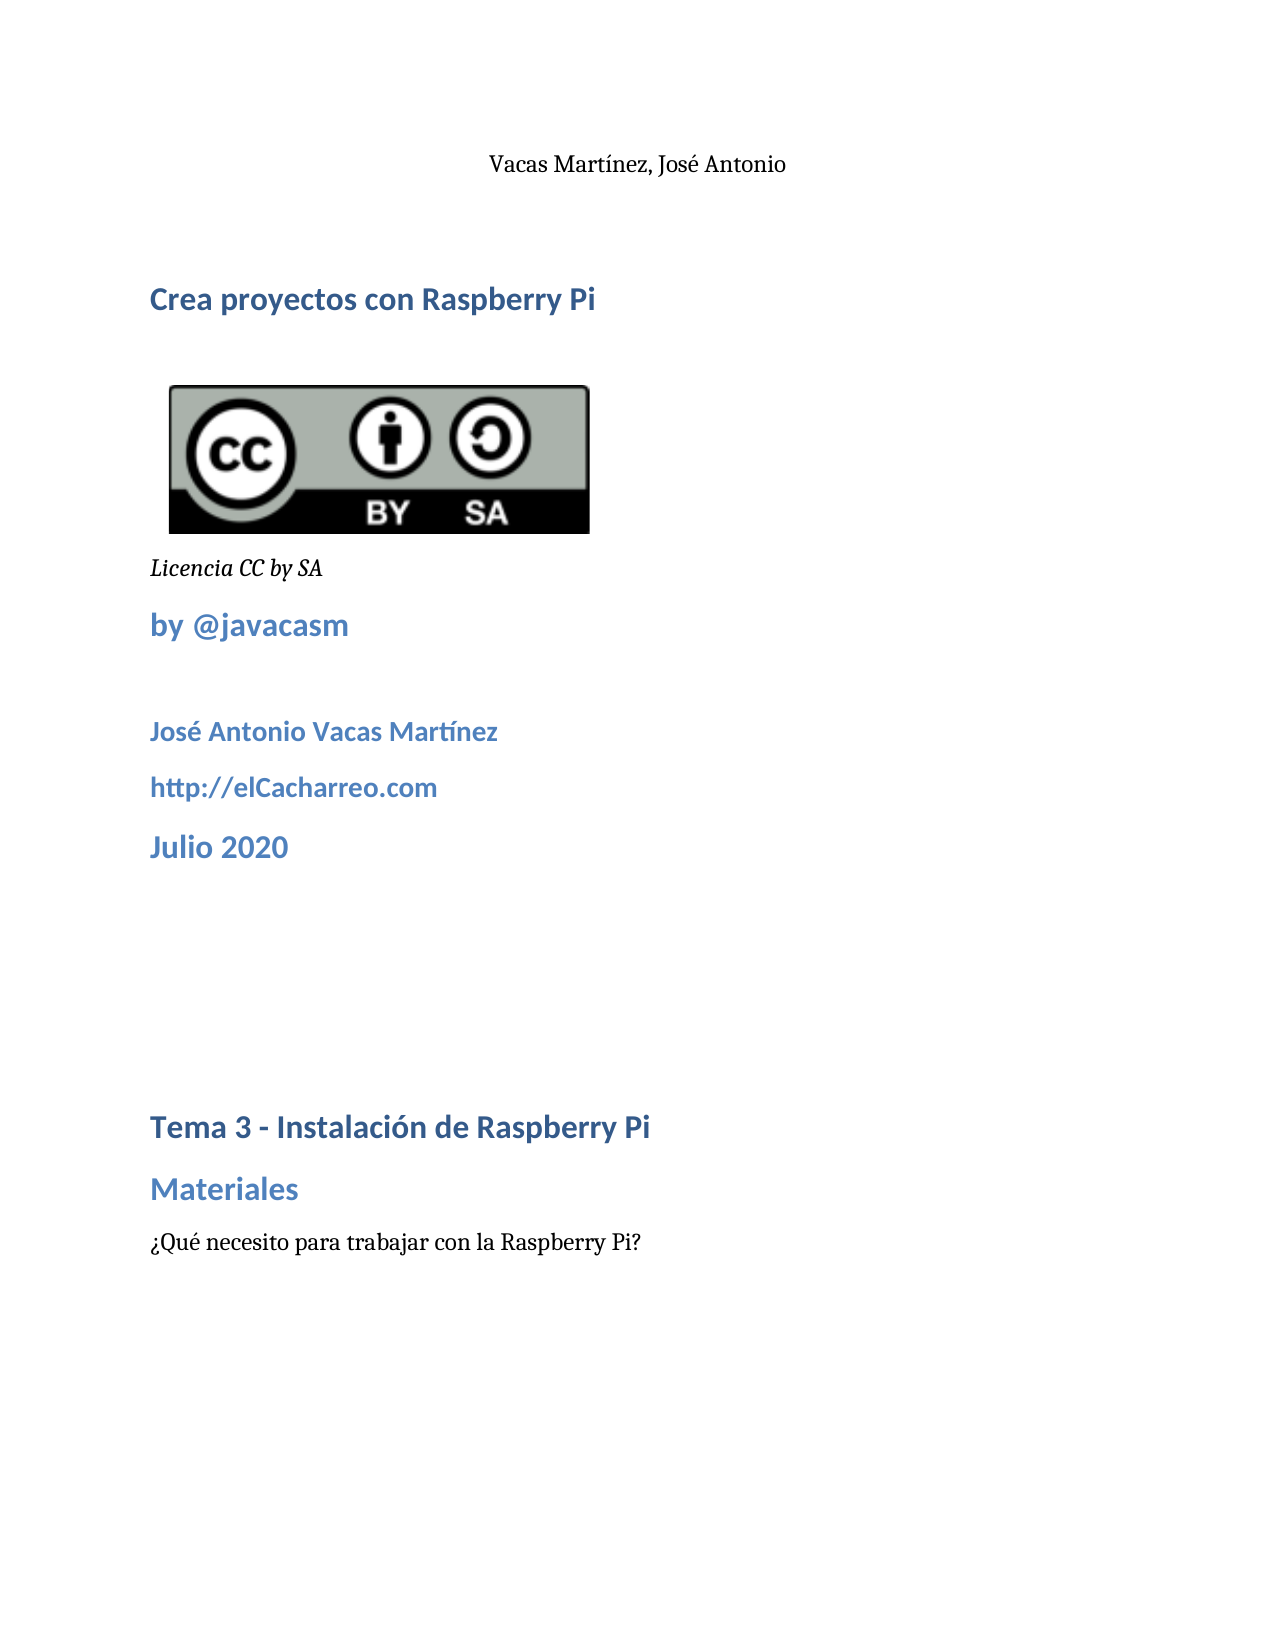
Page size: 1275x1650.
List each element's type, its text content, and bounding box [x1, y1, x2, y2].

subtitle http://elCacharreo.com [150, 769, 1125, 805]
subtitle Julio 2020 [150, 826, 1125, 866]
subtitle Tema 3 - Instalación de Raspberry Pi [150, 1106, 1125, 1147]
text Licencia CC by SA [150, 554, 1125, 583]
subtitle Materiales [150, 1168, 1125, 1209]
text ¿Qué necesito para trabajar con la Raspberry Pi? [150, 1227, 1125, 1256]
subtitle Crea proyectos con Raspberry Pi [150, 278, 1125, 319]
subtitle José Antonio Vacas Martínez [150, 713, 1125, 748]
picture [168, 385, 590, 534]
text Vacas Martínez, José Antonio [150, 150, 1125, 179]
subtitle by @javacasm [150, 604, 1125, 644]
